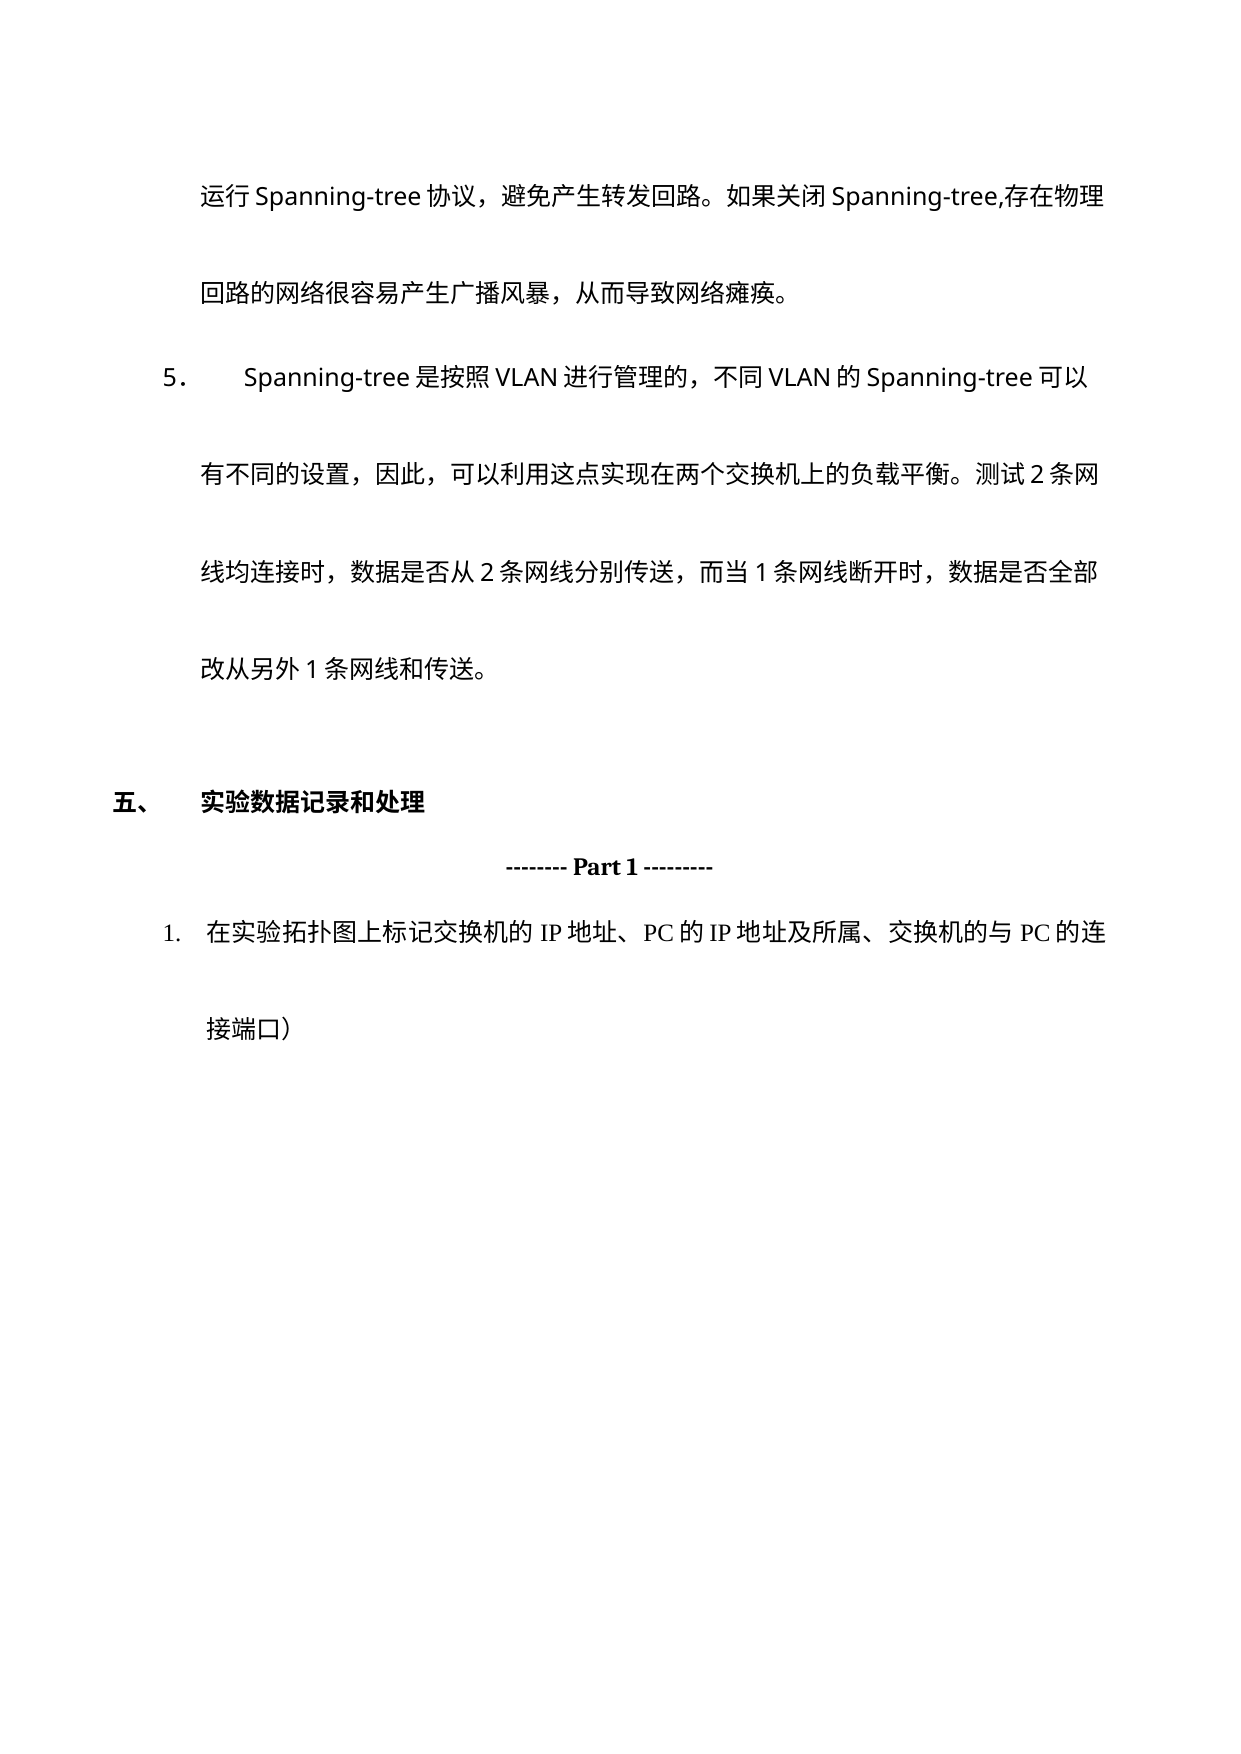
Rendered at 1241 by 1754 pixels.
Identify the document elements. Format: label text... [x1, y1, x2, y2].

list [162, 162, 1106, 324]
subtitle 实验数据记录和处理 [112, 768, 1106, 833]
list Spanning-tree是按照VLAN进行管理的，不同VLAN的Spanning-tree可以有不同的设置，因此，可以利用这点实现在两个交换机上的负载平衡。测试2条网线均连接时，数据是否从2条网线分别传送，而当1条网线断开时，数据是否全部改从另外1条网线和传送。 [162, 343, 1106, 700]
subtitle -------- Part 1 --------- [134, 851, 1084, 883]
list 在实验拓扑图上标记交换机的IP地址、PC的IP地址及所属、交换机的与PC的连接端口） [162, 898, 1106, 1060]
